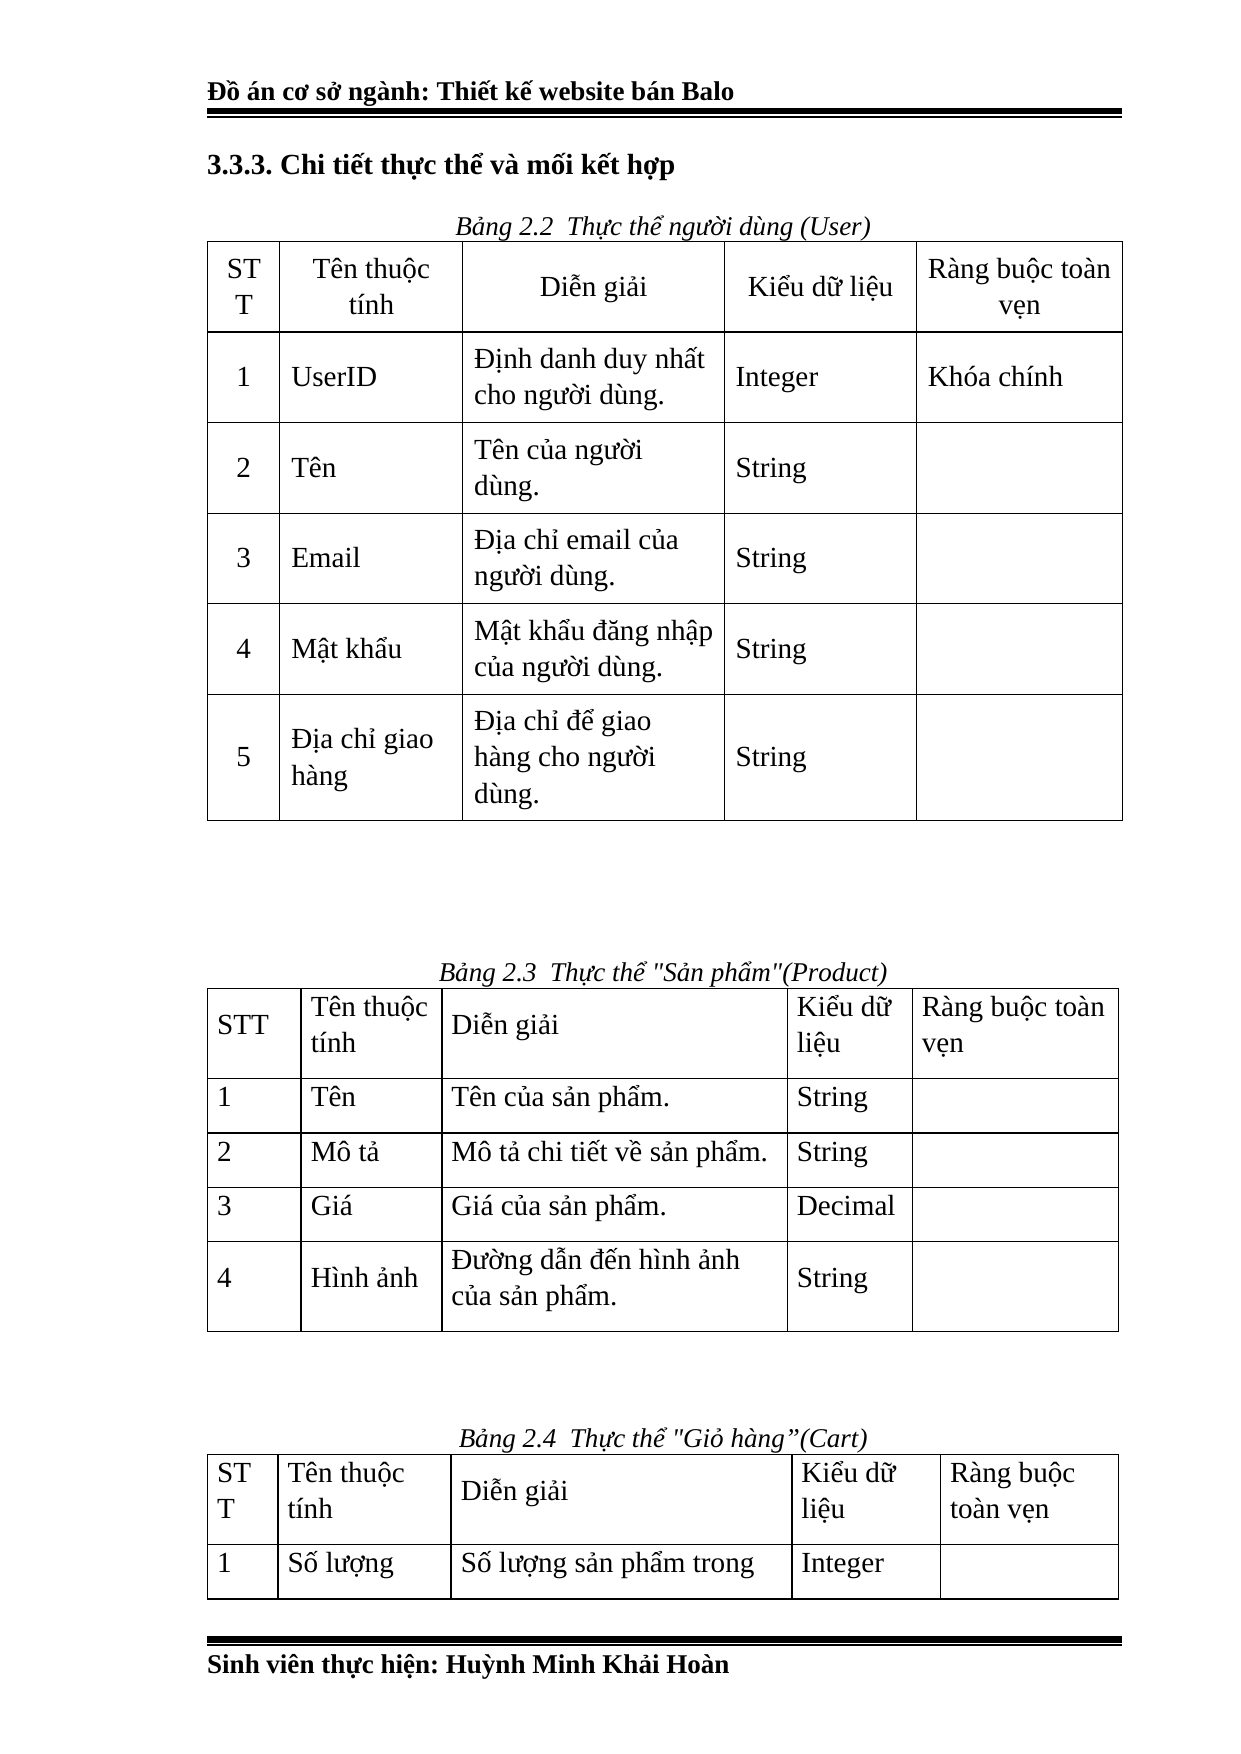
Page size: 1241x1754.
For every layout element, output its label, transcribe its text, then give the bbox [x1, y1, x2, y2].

table_cell Giá [302, 1188, 441, 1241]
table_header Kiểu dữ liệu [793, 1455, 940, 1544]
table_cell Integer [793, 1545, 940, 1598]
table_cell String [788, 1134, 912, 1186]
table_cell String [725, 604, 916, 693]
table_cell Định danh duy nhất cho người dùng. [463, 333, 724, 422]
table_cell 3 [208, 514, 279, 603]
table_cell Khóa chính [917, 333, 1122, 422]
table_cell UserID [280, 333, 462, 422]
table_header Tên thuộc tính [302, 989, 441, 1078]
text Bảng 2.4 Thực thể "Giỏ hàng”(Cart) [207, 1423, 1122, 1454]
table_cell Địa chỉ giao hàng [280, 695, 462, 820]
table_cell Integer [725, 333, 916, 422]
table_cell [913, 1079, 1118, 1132]
table_header STT [208, 242, 279, 331]
table_cell String [788, 1242, 912, 1331]
table_cell 1 [208, 333, 279, 422]
table_cell Mật khẩu [280, 604, 462, 693]
table_header Tên thuộc tính [279, 1455, 450, 1544]
table_cell Tên của sản phẩm. [443, 1079, 787, 1132]
text Bảng 2.2 Thực thể người dùng (User) [207, 210, 1122, 241]
table_cell String [725, 514, 916, 603]
table_cell 3 [208, 1188, 300, 1241]
table_cell String [725, 695, 916, 820]
table_cell Mô tả [302, 1134, 441, 1186]
table_cell [913, 1134, 1118, 1186]
text Bảng 2.3 Thực thể "Sản phẩm"(Product) [207, 957, 1122, 988]
table_cell [917, 514, 1122, 603]
table_cell Email [280, 514, 462, 603]
table_cell Tên [302, 1079, 441, 1132]
table_cell Tên của người dùng. [463, 423, 724, 512]
table_cell 1 [208, 1079, 300, 1132]
table_cell 2 [208, 1134, 300, 1186]
table_cell Mô tả chi tiết về sản phẩm. [443, 1134, 787, 1186]
table_header STT [208, 989, 300, 1078]
table_cell String [725, 423, 916, 512]
table_cell Hình ảnh [302, 1242, 441, 1331]
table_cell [452, 1545, 791, 1598]
table_header Diễn giải [463, 242, 724, 331]
table_cell [941, 1545, 1118, 1598]
table_cell Decimal [788, 1188, 912, 1241]
table_cell Mật khẩu đăng nhập của người dùng. [463, 604, 724, 693]
table_header STT [208, 1455, 277, 1544]
table_header Ràng buộc toàn vẹn [917, 242, 1122, 331]
table_header Tên thuộc tính [280, 242, 462, 331]
table_cell 4 [208, 604, 279, 693]
table_cell [913, 1188, 1118, 1241]
subtitle Chi tiết thực thể và mối kết hợp [207, 147, 1122, 181]
table_cell 2 [208, 423, 279, 512]
table_cell 4 [208, 1242, 300, 1331]
table_cell Đường dẫn đến hình ảnh của sản phẩm. [443, 1242, 787, 1331]
table_cell 5 [208, 695, 279, 820]
table_header Ràng buộc toàn vẹn [941, 1455, 1118, 1544]
table_cell [913, 1242, 1118, 1331]
table_header Kiểu dữ liệu [725, 242, 916, 331]
table_cell [917, 695, 1122, 820]
table_cell Địa chỉ để giao hàng cho người dùng. [463, 695, 724, 820]
table_cell Tên [280, 423, 462, 512]
table_header Ràng buộc toàn vẹn [913, 989, 1118, 1078]
table_cell Số lượng [279, 1545, 450, 1598]
table_cell String [788, 1079, 912, 1132]
table_cell 1 [208, 1545, 277, 1598]
table_header Diễn giải [452, 1455, 791, 1544]
table_cell [917, 423, 1122, 512]
table_cell [917, 604, 1122, 693]
table_cell Giá của sản phẩm. [443, 1188, 787, 1241]
table_header Diễn giải [443, 989, 787, 1078]
table_header Kiểu dữ liệu [788, 989, 912, 1078]
table_cell Địa chỉ email của người dùng. [463, 514, 724, 603]
